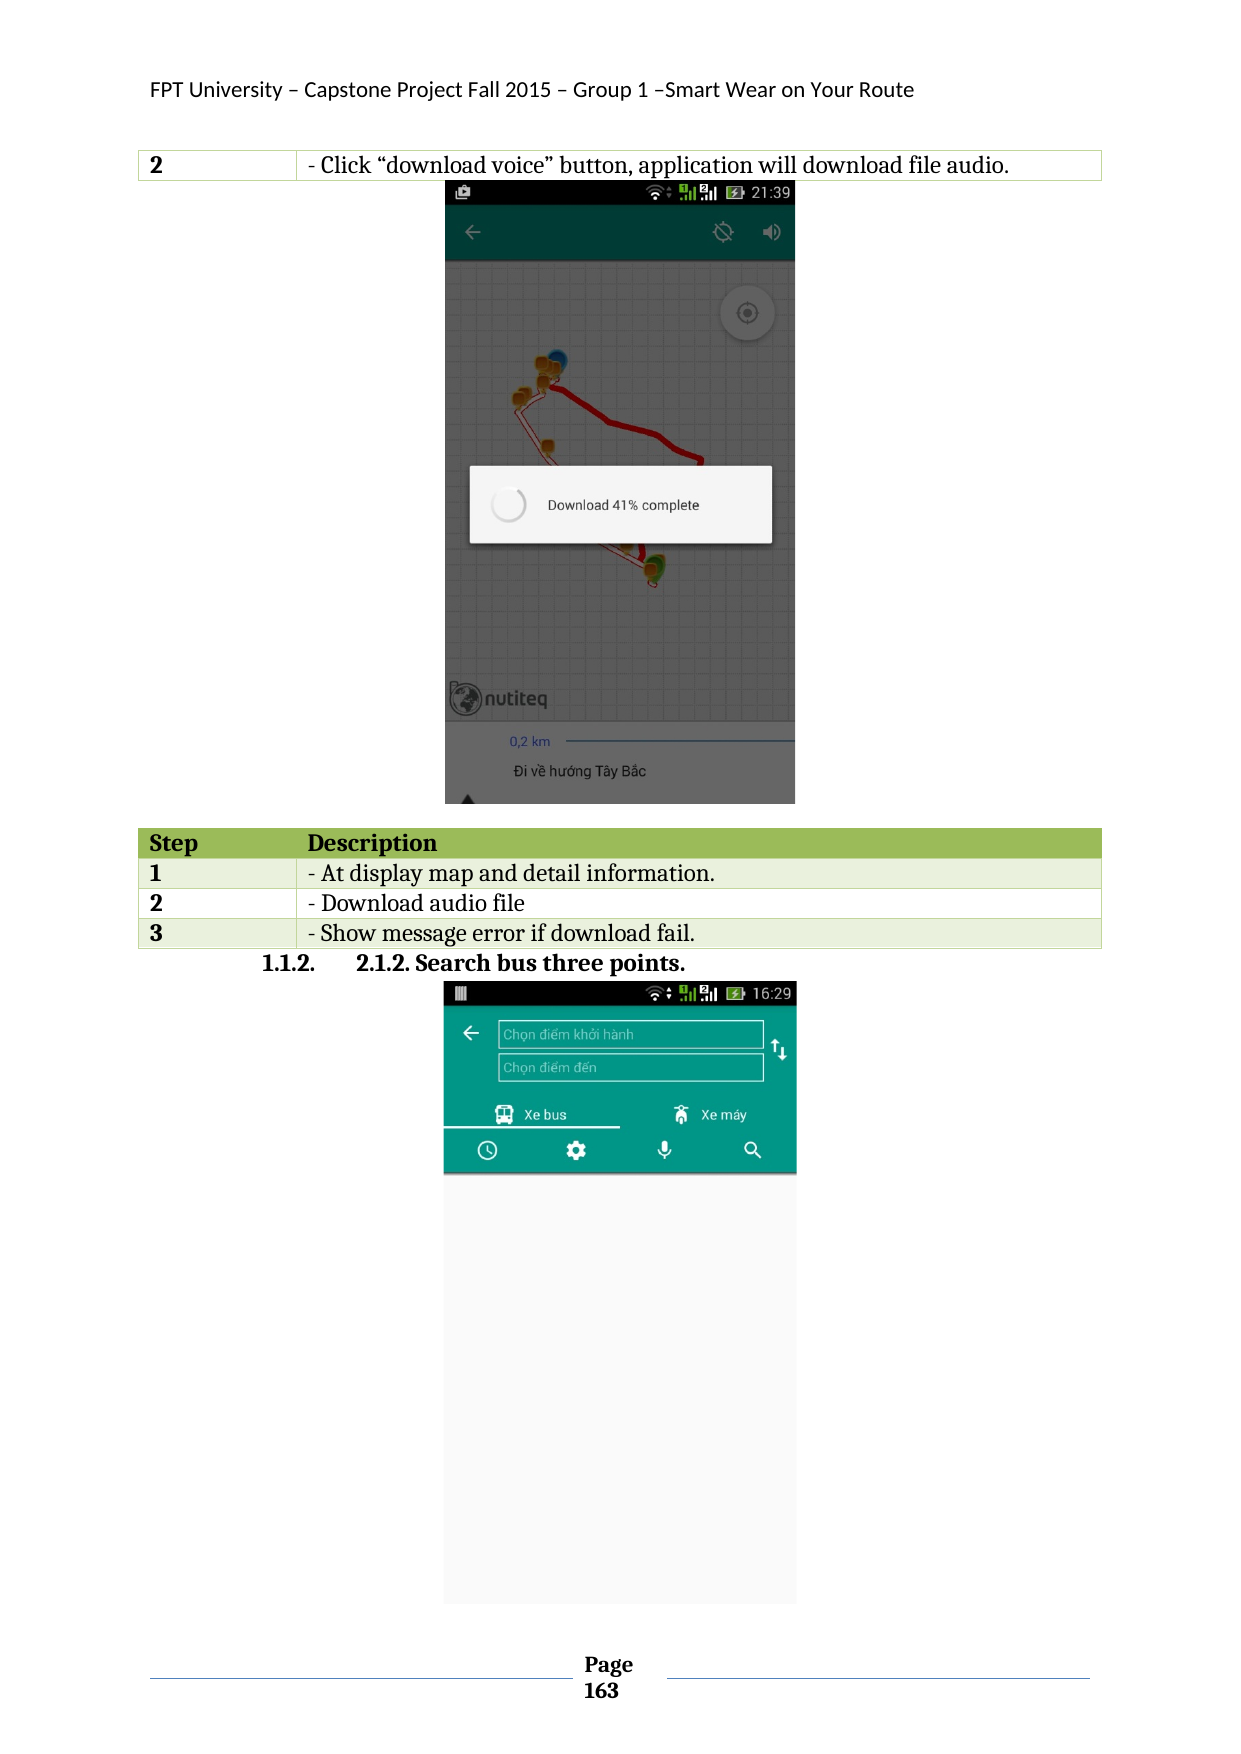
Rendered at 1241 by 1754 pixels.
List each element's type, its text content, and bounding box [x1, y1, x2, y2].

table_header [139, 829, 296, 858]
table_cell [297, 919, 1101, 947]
picture [445, 180, 796, 804]
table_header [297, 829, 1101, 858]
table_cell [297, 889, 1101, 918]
subtitle 2.1.2. Search bus three points. [262, 949, 1090, 977]
picture [443, 981, 797, 1604]
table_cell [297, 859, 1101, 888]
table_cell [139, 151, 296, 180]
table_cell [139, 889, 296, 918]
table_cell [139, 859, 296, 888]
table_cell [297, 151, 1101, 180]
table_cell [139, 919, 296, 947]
